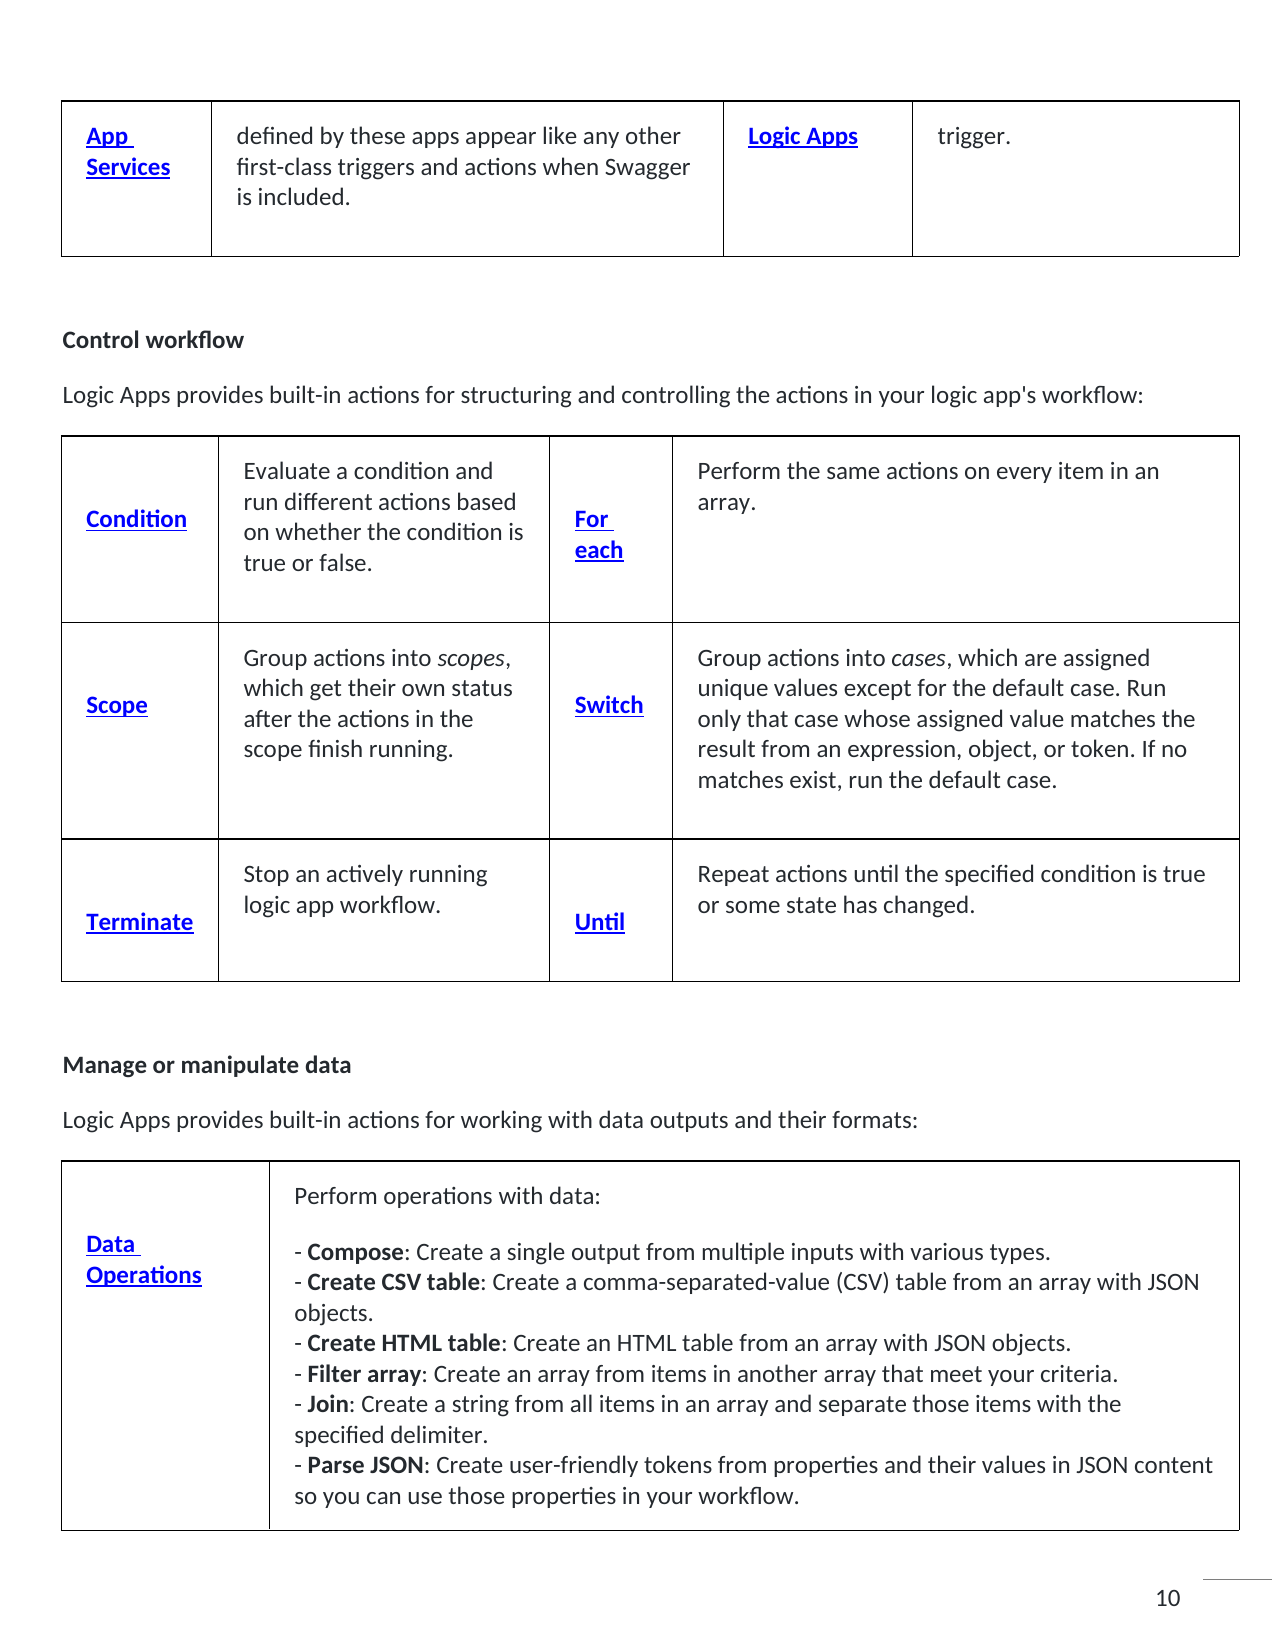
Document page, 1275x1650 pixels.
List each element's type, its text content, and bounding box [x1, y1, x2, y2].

table_cell Azure App Services [62, 102, 211, 256]
table_cell Azure Logic Apps [724, 102, 912, 256]
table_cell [212, 102, 723, 256]
table_cell Until [550, 840, 672, 981]
text Logic Apps provides built-in actions for structuring and controlling the actions in your logic app's workflow: [62, 380, 1219, 410]
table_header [270, 1162, 1239, 1529]
table_cell Stop an actively running logic app workflow. [219, 840, 549, 981]
table_cell Group actions into scopes, which get their own status after the actions in the scope finish running. [219, 623, 549, 838]
table_cell Repeat actions until the specified condition is true or some state has changed. [673, 840, 1239, 981]
table_header Perform the same actions on every item in an array. [673, 437, 1239, 621]
table_cell Scope [62, 623, 218, 838]
table_header Evaluate a condition and run different actions based on whether the condition is true or false. [219, 437, 549, 621]
subtitle Manage or manipulate data [62, 1049, 1219, 1080]
table_cell Group actions into cases, which are assigned unique values except for the default case. Run only that case whose assigned value matches the result from an expression, object, or token. If no matches exist, run the default case. [673, 623, 1239, 838]
table_cell Switch [550, 623, 672, 838]
table_header For each [550, 437, 672, 621]
subtitle Control workflow [62, 324, 1219, 355]
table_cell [913, 102, 1239, 256]
table_header Data Operations [62, 1162, 269, 1529]
text Logic Apps provides built-in actions for working with data outputs and their formats: [62, 1105, 1219, 1135]
table_cell Terminate [62, 840, 218, 981]
table_header Condition [62, 437, 218, 621]
